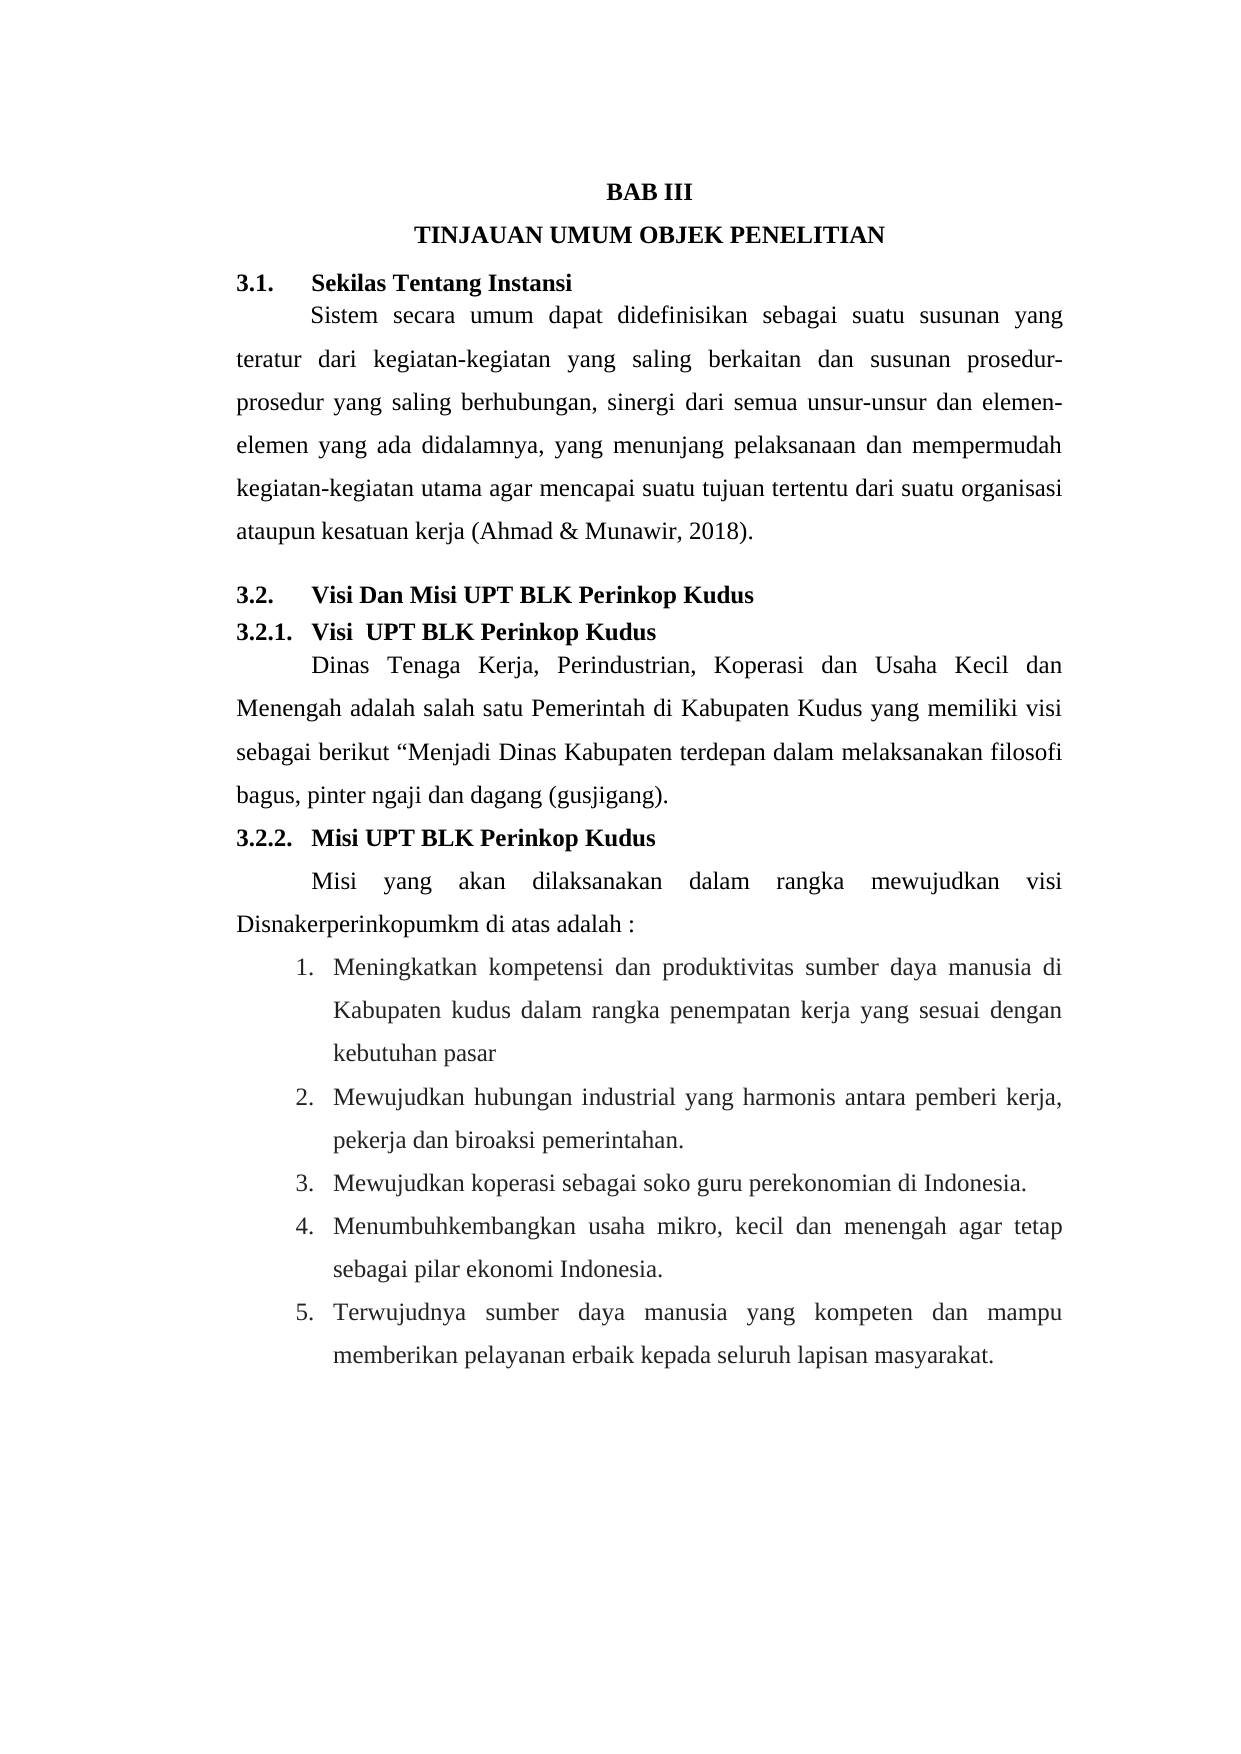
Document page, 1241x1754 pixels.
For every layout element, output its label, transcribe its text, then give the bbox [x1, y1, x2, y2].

text 3.2.2. Misi UPT BLK Perinkop Kudus [236, 823, 1063, 852]
list Meningkatkan kompetensi dan produktivitas sumber daya manusia di Kabupaten kudus dalam rangka penempatan kerja yang sesuai dengan kebutuhan pasar [295, 952, 1063, 1067]
text Misi yang akan dilaksanakan dalam rangka mewujudkan visi Disnakerperinkopumkm di atas adalah : [236, 866, 1063, 938]
subtitle 3.2. Visi Dan Misi UPT BLK Perinkop Kudus [236, 580, 1063, 609]
subtitle 3.1. Sekilas Tentang Instansi [236, 268, 1063, 296]
list Mewujudkan hubungan industrial yang harmonis antara pemberi kerja, pekerja dan biroaksi pemerintahan. [295, 1082, 1063, 1153]
list Terwujudnya sumber daya manusia yang kompeten dan mampu memberikan pelayanan erbaik kepada seluruh lapisan masyarakat. [295, 1297, 1063, 1369]
text Dinas Tenaga Kerja, Perindustrian, Koperasi dan Usaha Kecil dan Menengah adalah salah satu Pemerintah di Kabupaten Kudus yang memiliki visi sebagai berikut “Menjadi Dinas Kabupaten terdepan dalam melaksanakan filosofi bagus, pinter ngaji dan dagang (gusjigang). [236, 650, 1063, 808]
list Mewujudkan koperasi sebagai soko guru perekonomian di Indonesia. [295, 1168, 1063, 1197]
list Menumbuhkembangkan usaha mikro, kecil dan menengah agar tetap sebagai pilar ekonomi Indonesia. [295, 1211, 1063, 1283]
list Sistem secara umum dapat didefinisikan sebagai suatu susunan yang teratur dari kegiatan-kegiatan yang saling berkaitan dan susunan prosedur-prosedur yang saling berhubungan, sinergi dari semua unsur-unsur dan elemen-elemen yang ada didalamnya, yang menunjang pelaksanaan dan mempermudah kegiatan-kegiatan utama agar mencapai suatu tujuan tertentu dari suatu organisasi ataupun kesatuan kerja . [236, 301, 1063, 545]
subtitle TINJAUAN UMUM OBJEK PENELITIAN [236, 220, 1063, 249]
subtitle 3.2.1. Visi UPT BLK Perinkop Kudus [236, 617, 1063, 646]
subtitle BAB III [236, 177, 1063, 206]
